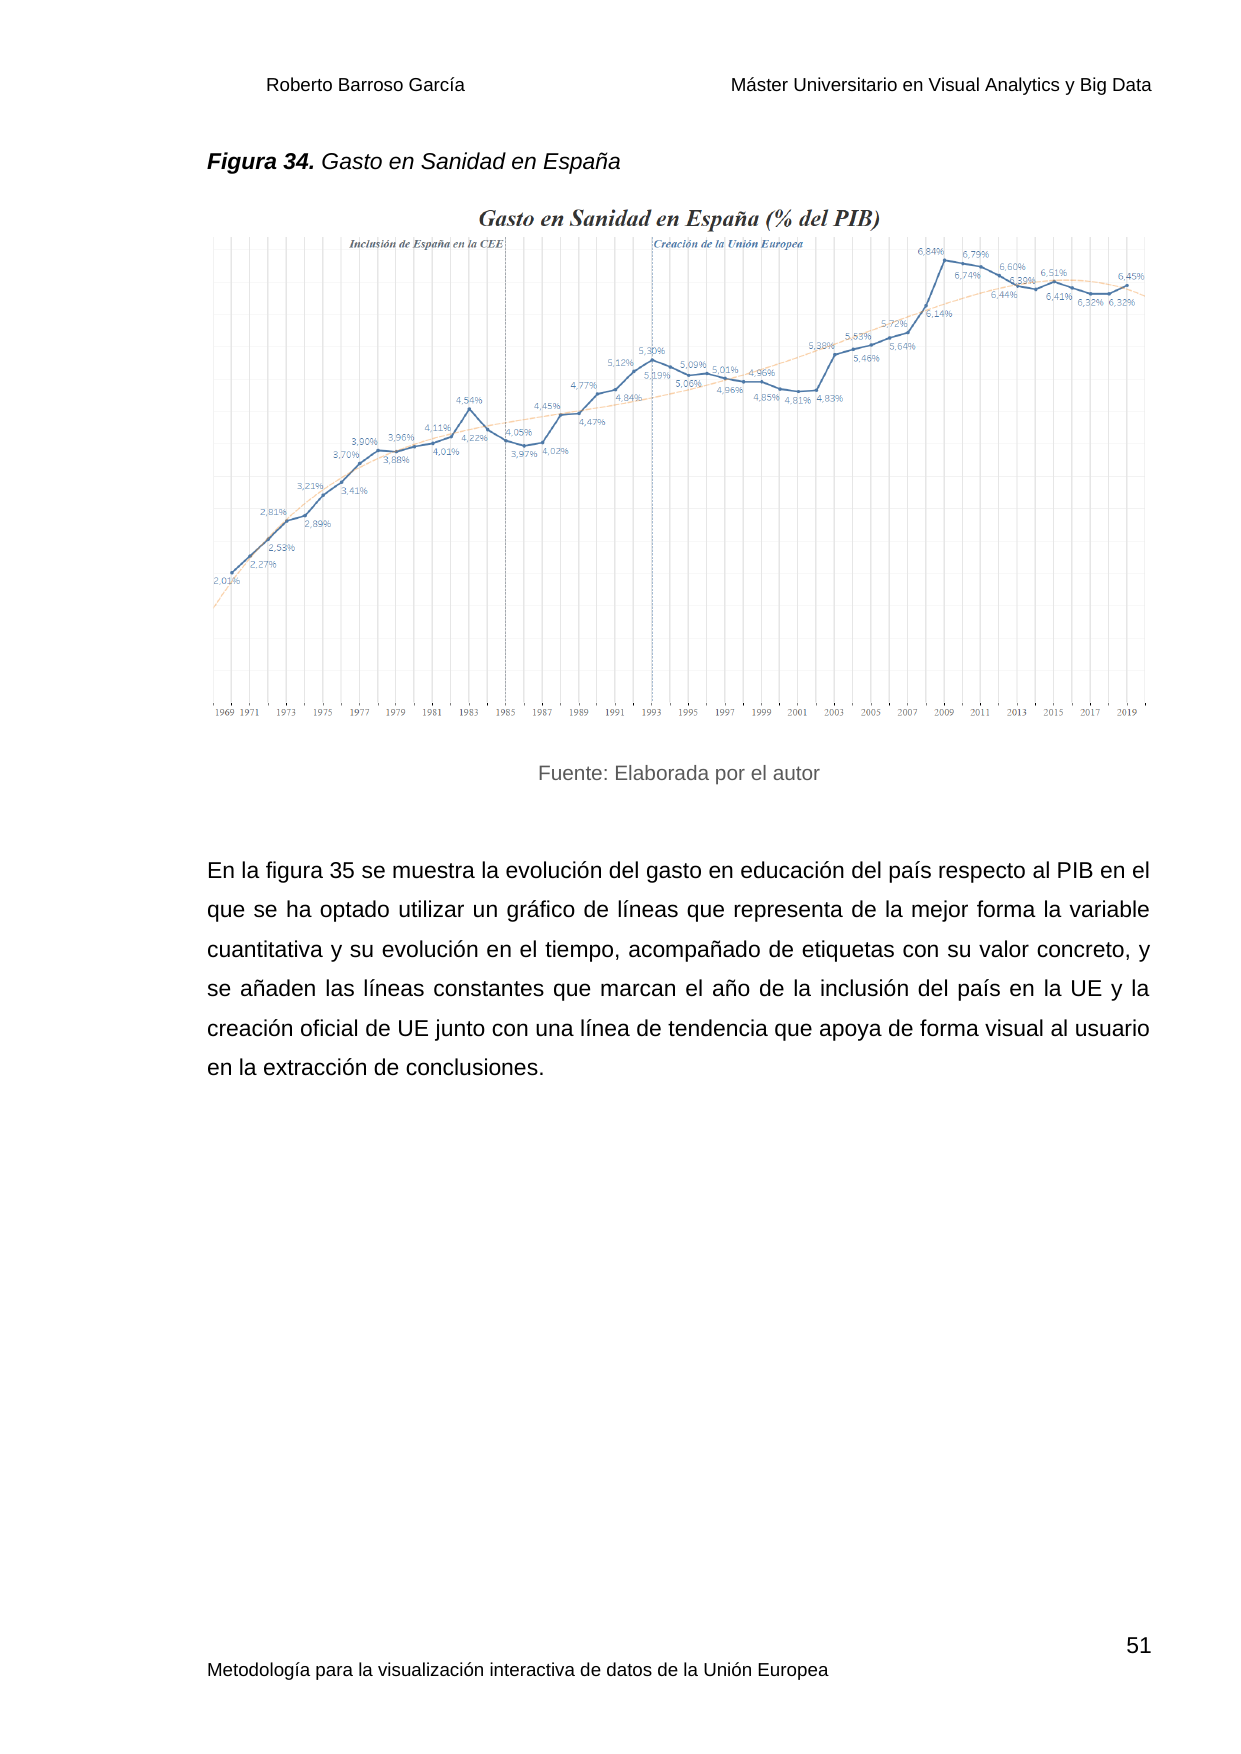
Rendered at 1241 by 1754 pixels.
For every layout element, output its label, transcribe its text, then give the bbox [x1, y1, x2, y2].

text En la figura 35 se muestra la evolución del gasto en educación del país respecto al PIB en el que se ha optado utilizar un gráfico de líneas que representa de la mejor forma la variable cuantitativa y su evolución en el tiempo, acompañado de etiquetas con su valor concreto, y se añaden las líneas constantes que marcan el año de la inclusión del país en la UE y la creación oficial de UE junto con una línea de tendencia que apoya de forma visual al usuario en la extracción de conclusiones. [207, 857, 1152, 1080]
picture [206, 195, 1152, 727]
text Figura 34. Gasto en Sanidad en España [207, 148, 1152, 174]
text Fuente: Elaborada por el autor [207, 760, 1152, 784]
